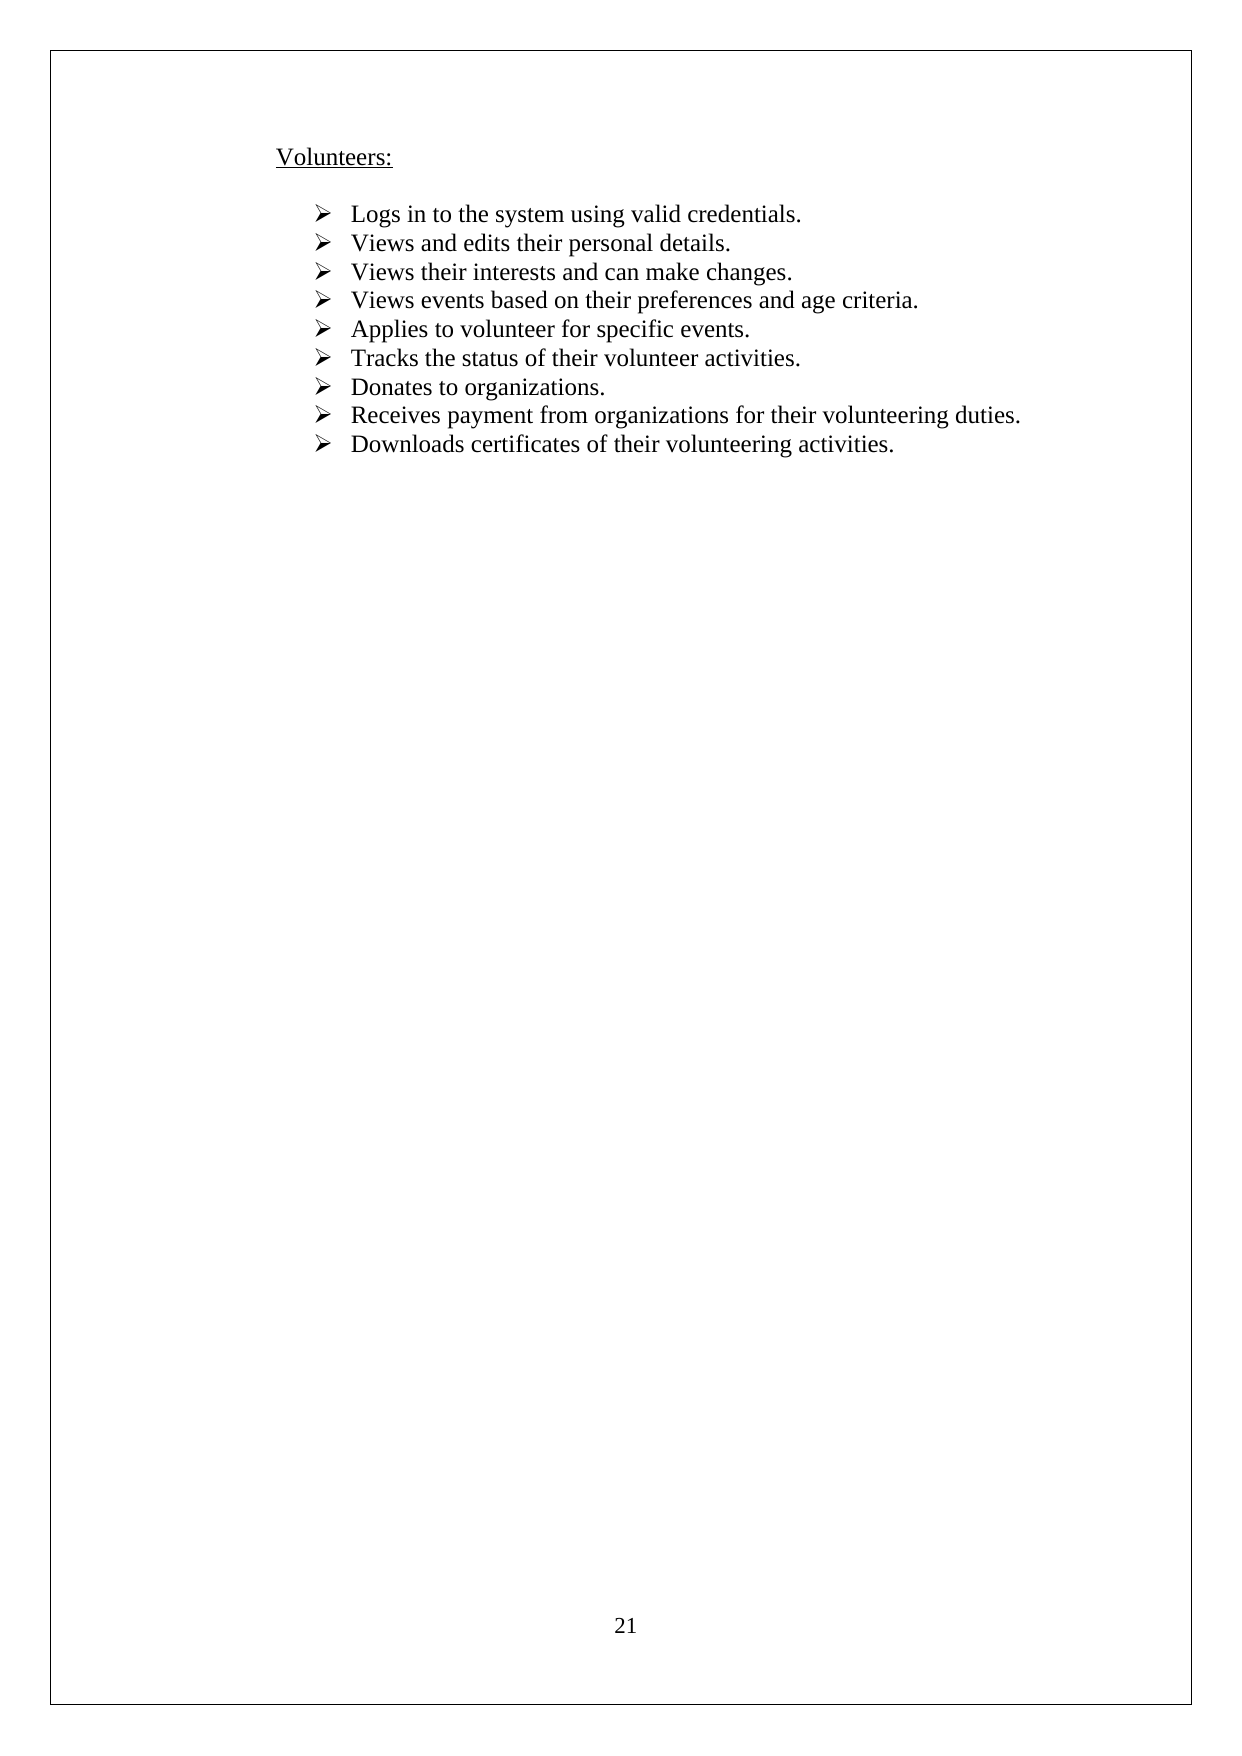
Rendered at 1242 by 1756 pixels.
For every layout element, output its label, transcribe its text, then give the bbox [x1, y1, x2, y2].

list Donates to organizations. [313, 372, 1160, 400]
list Views and edits their personal details. [313, 228, 1160, 257]
list Logs in to the system using valid credentials. [313, 199, 1160, 228]
list Views their interests and can make changes. [313, 257, 1160, 285]
list Tracks the status of their volunteer activities. [313, 343, 1160, 372]
list Downloads certificates of their volunteering activities. [313, 429, 1160, 458]
list Applies to volunteer for specific events. [313, 314, 1160, 343]
text Volunteers: [252, 142, 1160, 170]
list Receives payment from organizations for their volunteering duties. [313, 400, 1160, 429]
list Views events based on their preferences and age criteria. [313, 285, 1160, 314]
